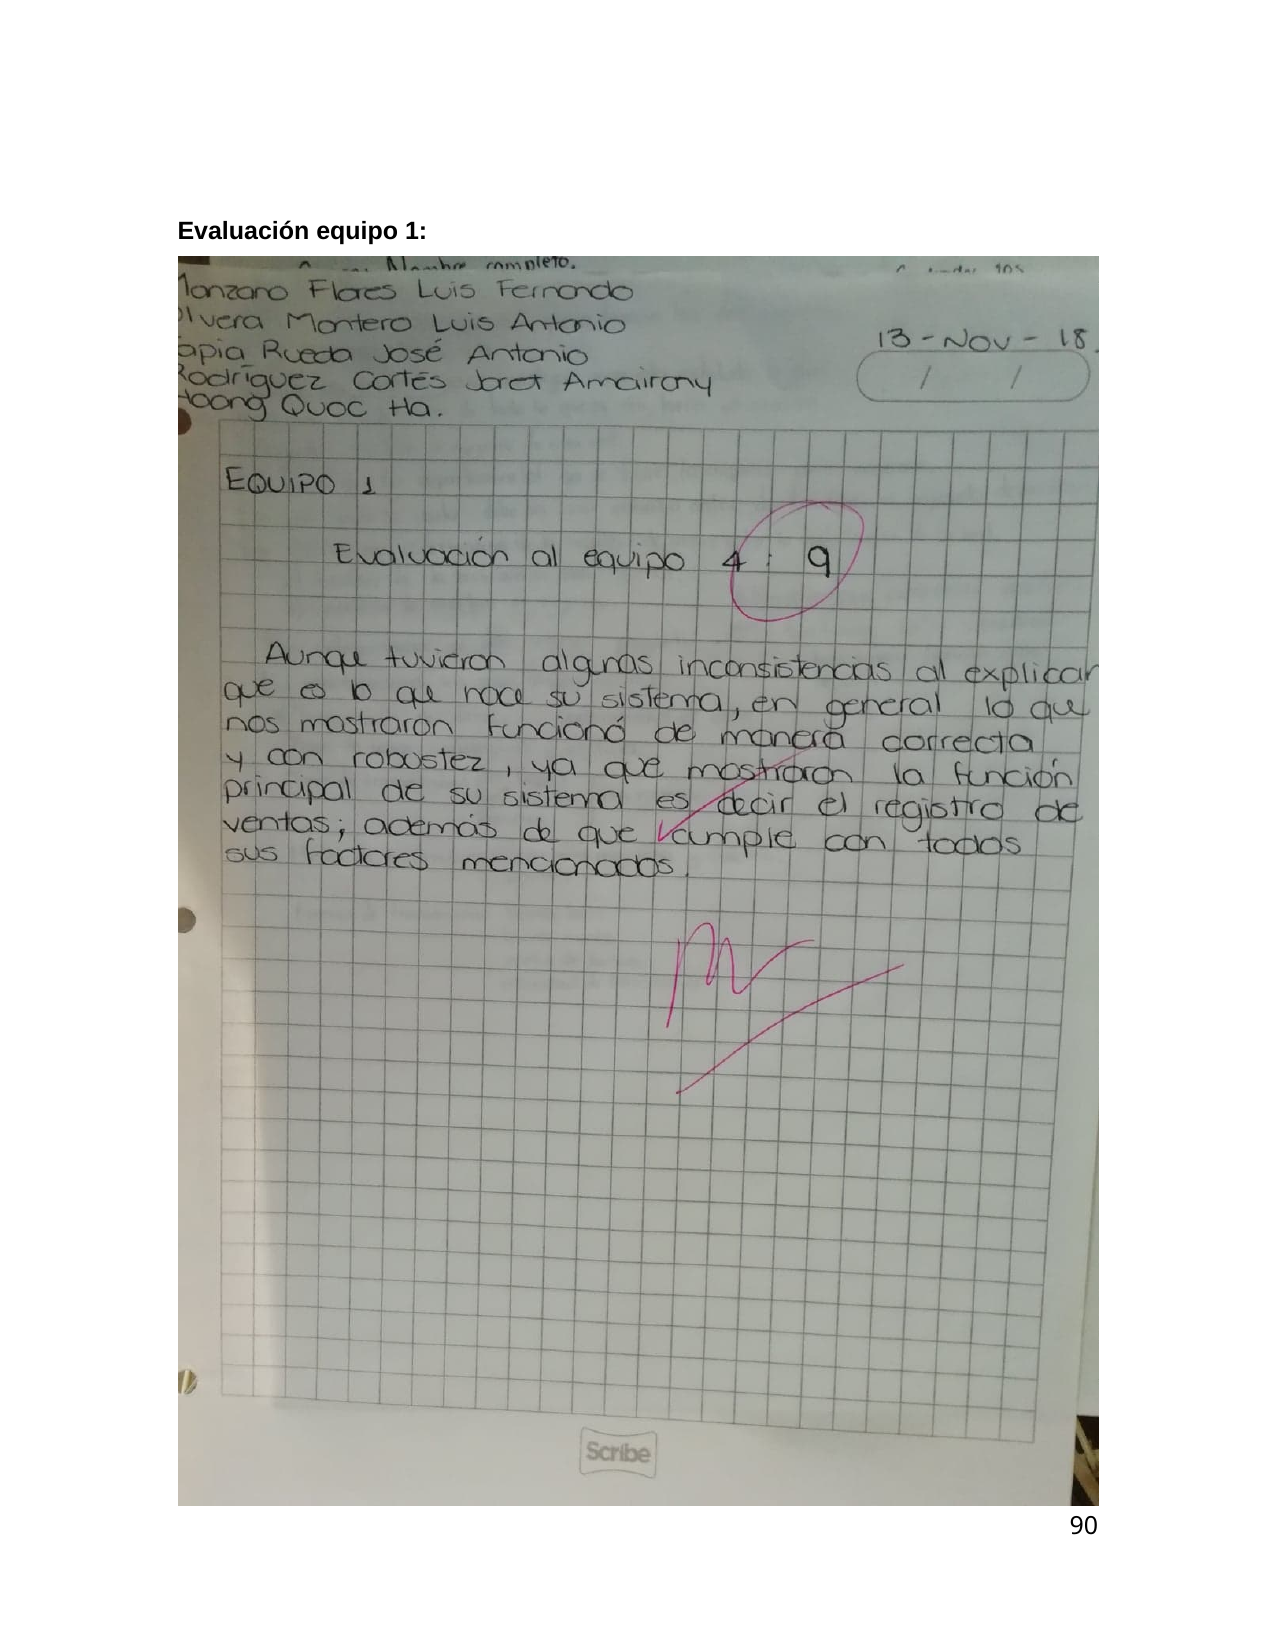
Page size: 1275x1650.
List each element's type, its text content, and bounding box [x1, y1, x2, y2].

picture [178, 256, 1099, 1506]
text Evaluación equipo 1: [177, 216, 1098, 244]
